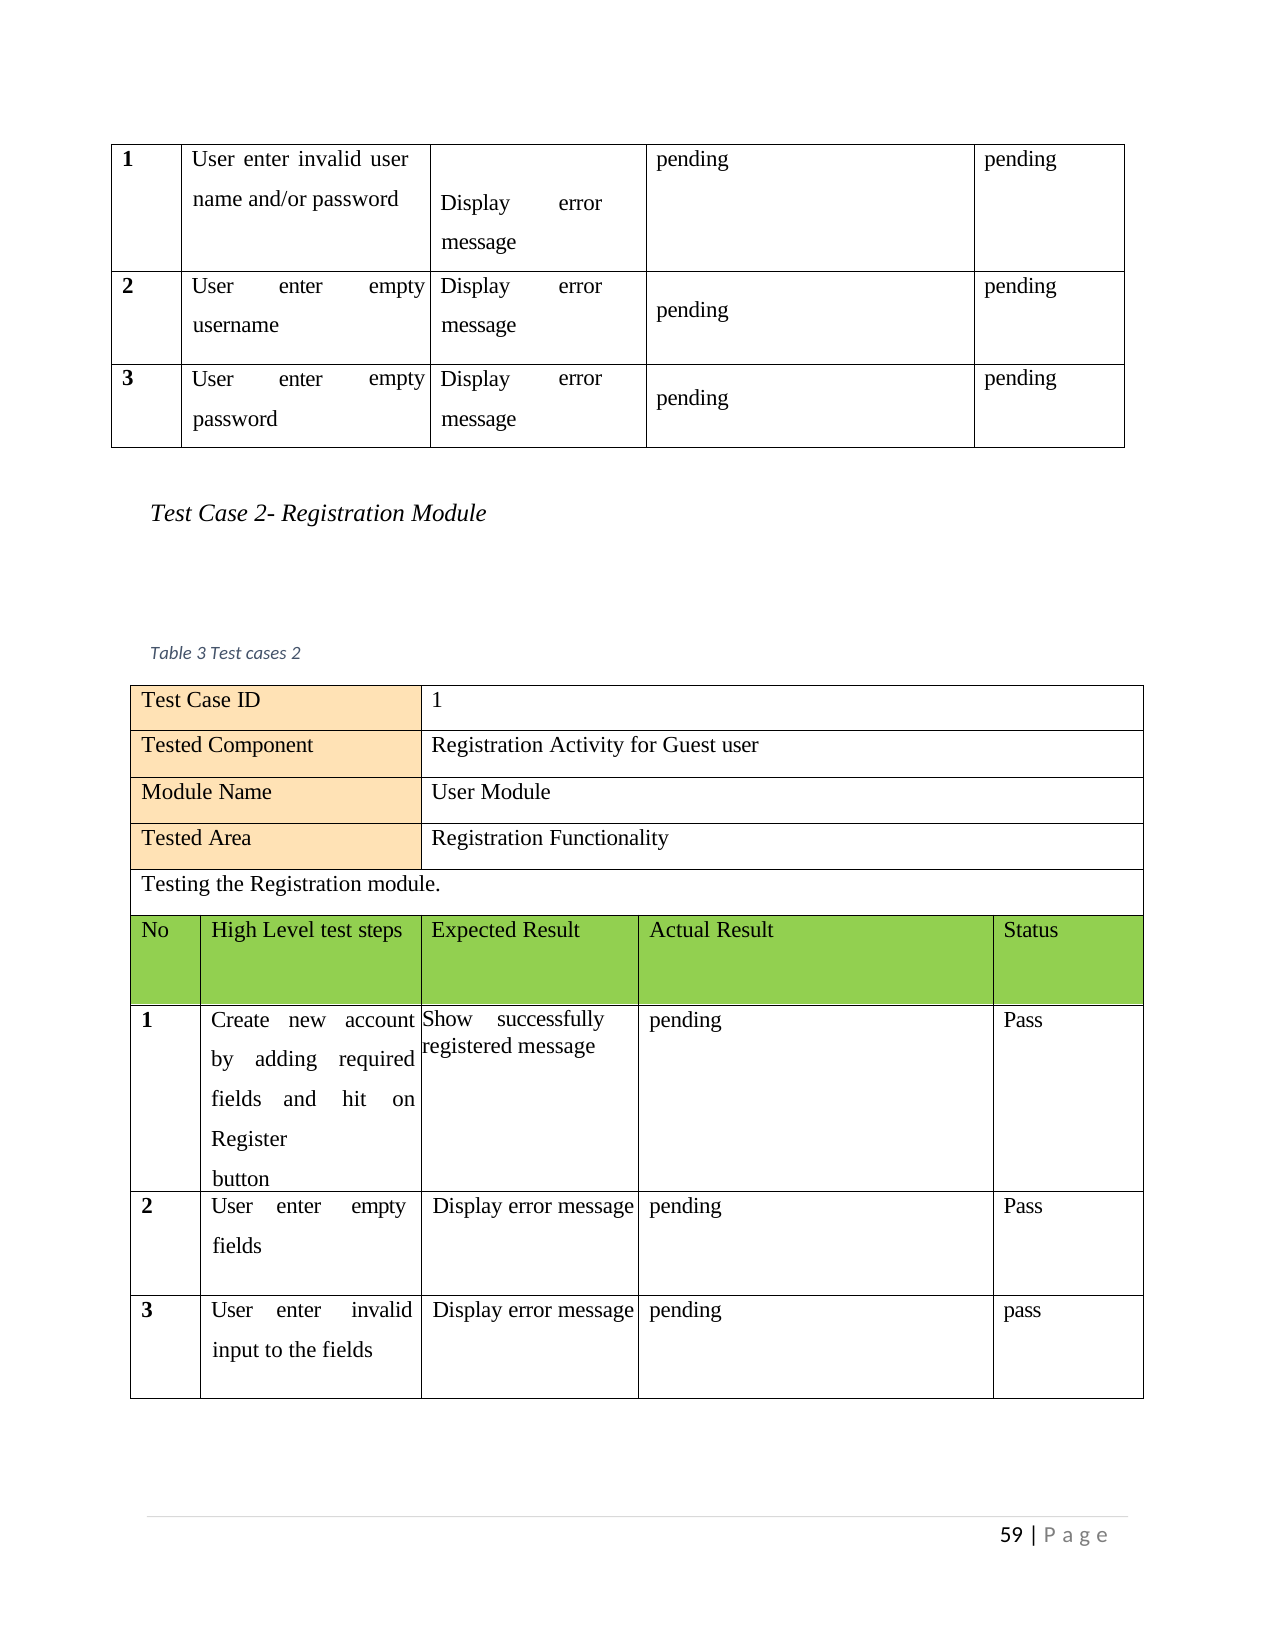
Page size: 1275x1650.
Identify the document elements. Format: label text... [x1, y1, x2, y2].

table_cell pending [639, 1006, 993, 1191]
table_cell Testing the Registration module. [131, 870, 1143, 914]
table_cell User enter username [182, 272, 346, 364]
table_cell empty [346, 272, 430, 364]
table_cell User enter password [182, 365, 346, 447]
text Test Case 2- Registration Module [150, 498, 1200, 527]
table_header User enter invalid user name and/or password [182, 145, 430, 271]
table_cell pass [994, 1296, 1143, 1398]
table_cell pending [639, 1296, 993, 1398]
table_header 1 [422, 686, 1143, 730]
table_cell User enter empty fields [201, 1192, 421, 1295]
table_cell 2 [131, 1192, 200, 1295]
table_cell User enter invalid input to the fields [201, 1296, 421, 1398]
table_header Display message [431, 145, 537, 271]
table_header 1 [112, 145, 181, 271]
table_cell 3 [131, 1296, 200, 1398]
table_cell pending [647, 365, 974, 447]
table_cell Registration Functionality [422, 824, 1143, 869]
table_cell Tested Component [131, 731, 421, 777]
table_cell pending [975, 272, 1124, 364]
table_cell Status [994, 916, 1143, 1004]
table_cell error [537, 272, 646, 364]
table_cell 1 [131, 1006, 200, 1191]
table_cell Pass [994, 1192, 1143, 1295]
table_cell User Module [422, 778, 1143, 823]
table_cell Registration Activity for Guest user [422, 731, 1143, 777]
table_cell Actual Result [639, 916, 993, 1004]
table_cell Expected Result [422, 916, 638, 1004]
table_cell Pass [994, 1006, 1143, 1191]
table_cell error [537, 365, 646, 447]
table_cell Tested Area [131, 824, 421, 869]
table_cell pending [975, 365, 1124, 447]
table_cell No [131, 916, 200, 1004]
table_cell Create new account by adding required fields and hit on Register button [201, 1006, 421, 1191]
table_cell pending [647, 272, 974, 364]
table_header pending [647, 145, 974, 271]
table_cell 3 [112, 365, 181, 447]
table_cell Show successfully registered message [422, 1006, 638, 1191]
table_header error [537, 145, 646, 271]
table_cell empty [346, 365, 430, 447]
table_header Test Case ID [131, 686, 421, 730]
table_cell High Level test steps [201, 916, 421, 1004]
table_cell Display message [431, 365, 537, 447]
table_cell Display message [431, 272, 537, 364]
table_header pending [975, 145, 1124, 271]
table_cell Display error message [422, 1192, 638, 1295]
table_cell 2 [112, 272, 181, 364]
text Table 3 Test cases 2 [150, 641, 1200, 664]
table_cell Display error message [422, 1296, 638, 1398]
table_cell pending [639, 1192, 993, 1295]
table_cell Module Name [131, 778, 421, 823]
